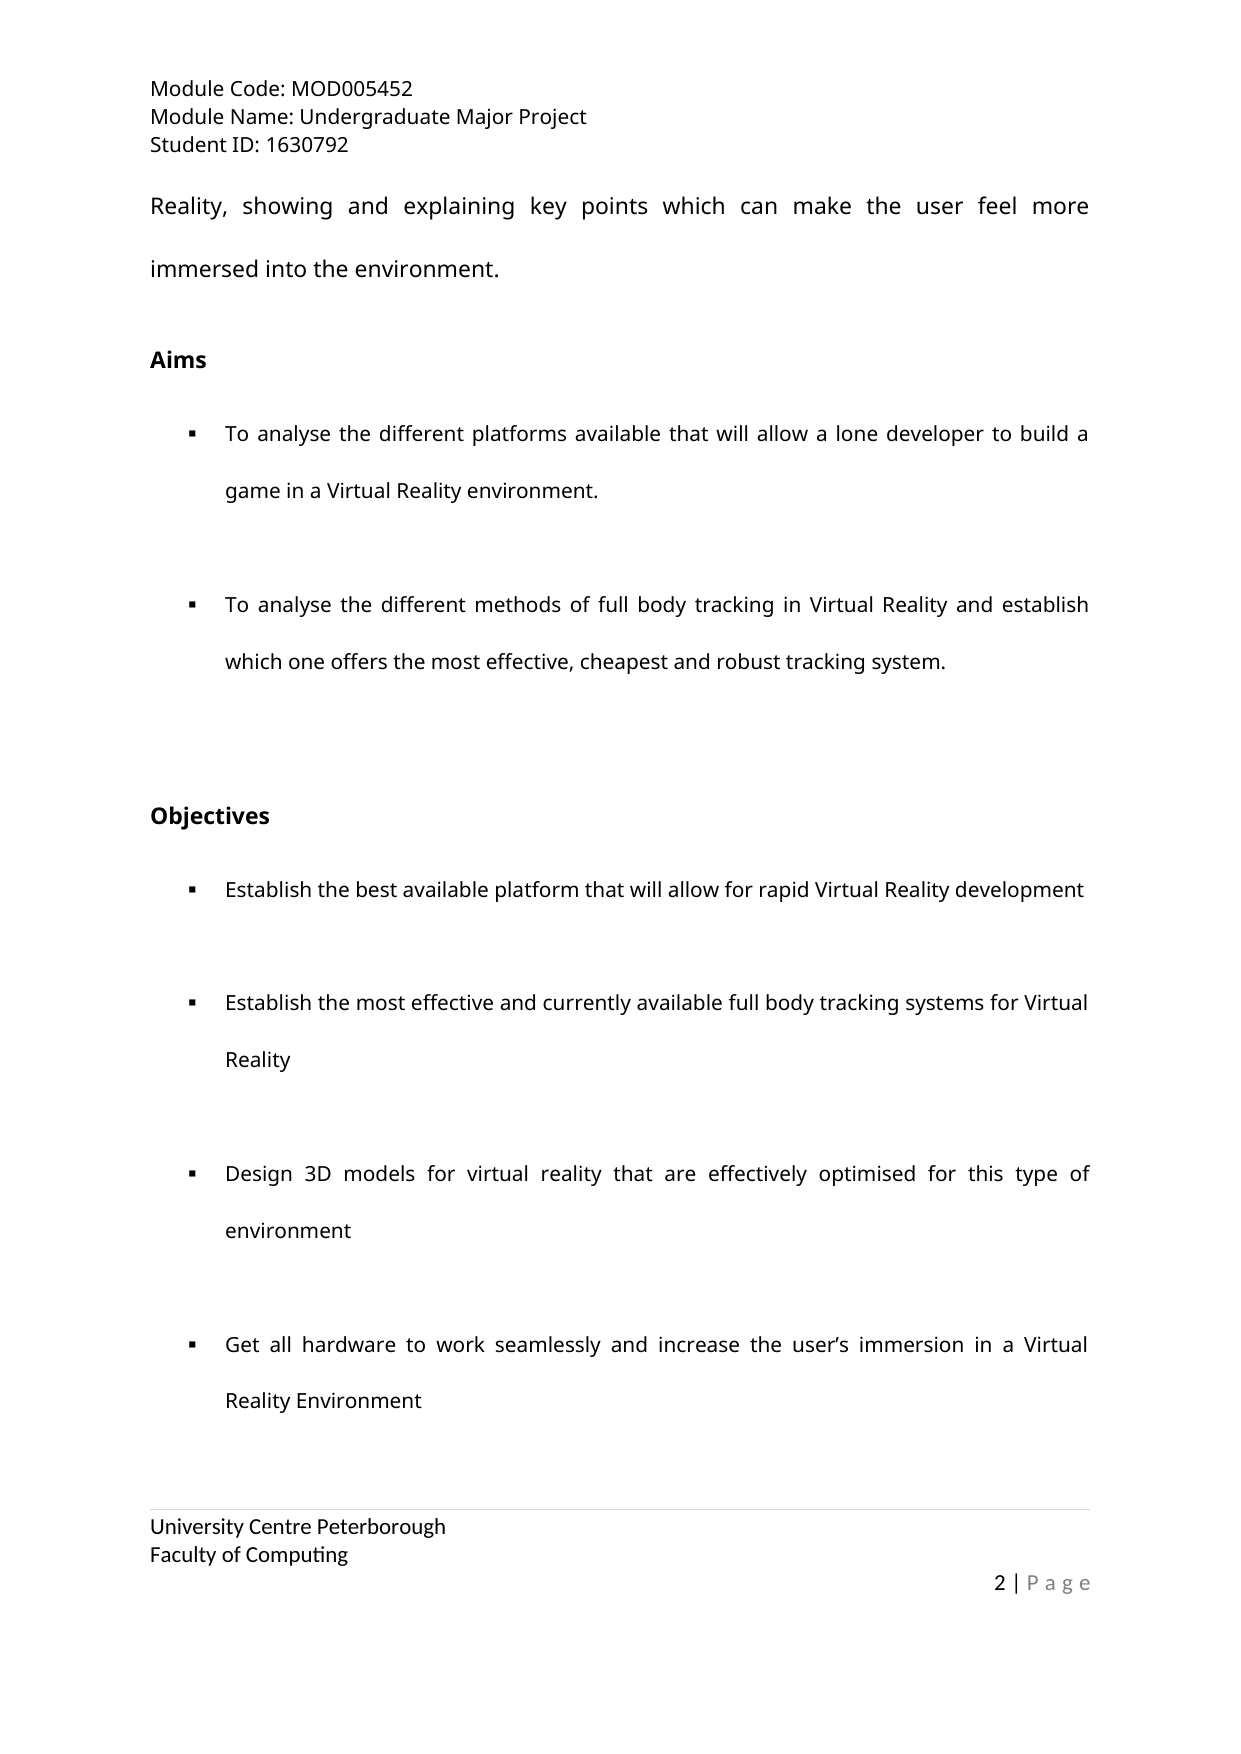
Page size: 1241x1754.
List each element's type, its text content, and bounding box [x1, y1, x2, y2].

list Design 3D models for virtual reality that are effectively optimised for this type of environment [187, 1159, 1090, 1244]
list Establish the most effective and currently available full body tracking systems for Virtual Reality [187, 988, 1090, 1074]
subtitle Objectives [150, 800, 1090, 831]
subtitle Aims [150, 344, 1090, 376]
list To analyse the different platforms available that will allow a lone developer to build a game in a Virtual Reality environment. [187, 419, 1090, 505]
list To analyse the different methods of full body tracking in Virtual Reality and establish which one offers the most effective, cheapest and robust tracking system. [187, 590, 1090, 675]
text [150, 190, 1090, 284]
list Get all hardware to work seamlessly and increase the user’s immersion in a Virtual Reality Environment [187, 1330, 1090, 1415]
list Establish the best available platform that will allow for rapid Virtual Reality development [187, 875, 1090, 903]
